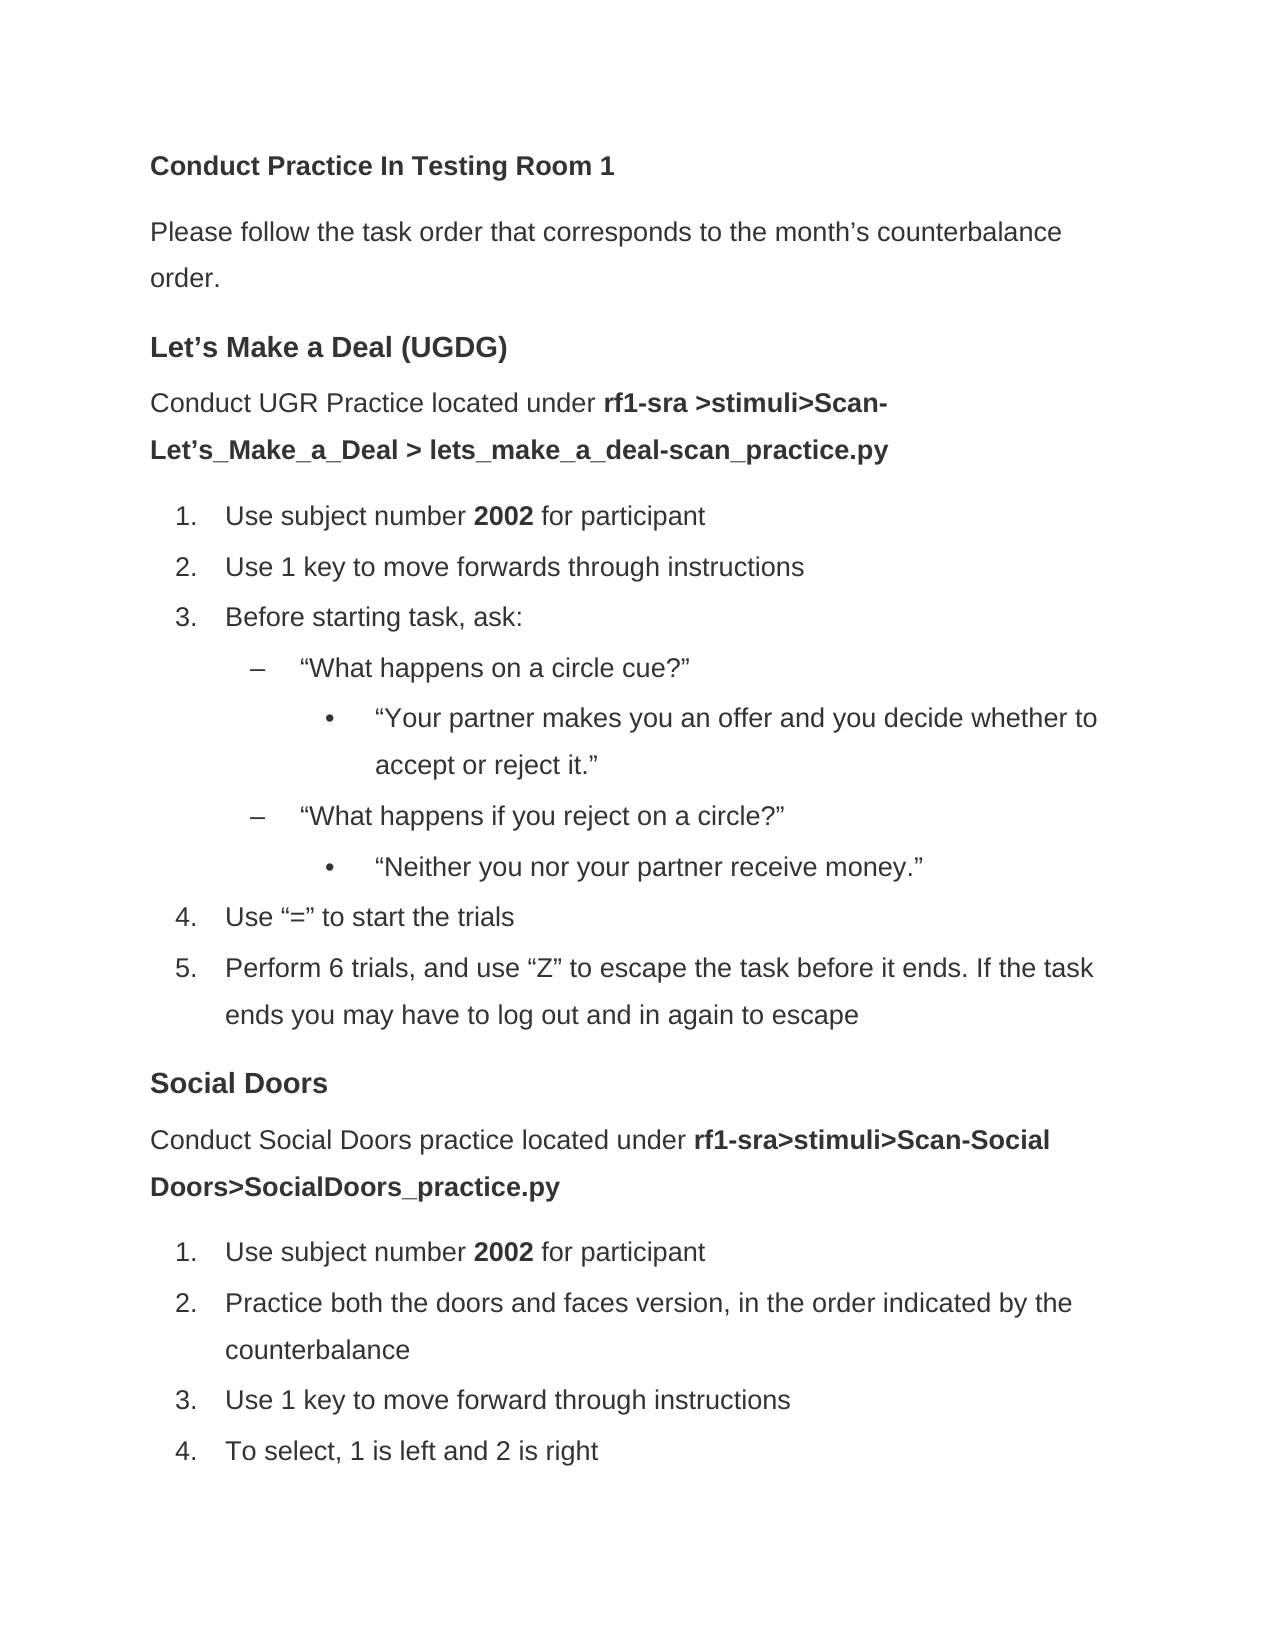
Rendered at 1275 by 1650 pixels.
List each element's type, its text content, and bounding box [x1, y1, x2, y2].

subtitle Let’s Make a Deal (UGDG) [150, 330, 1125, 364]
list Use 1 key to move forwards through instructions [175, 551, 1125, 582]
list Use “=” to start the trials [175, 901, 1125, 932]
text Conduct UGR Practice located under rf1-sra >stimuli>Scan-Let’s_Make_a_Deal > lets_make_a_deal-scan_practice.py [150, 387, 1125, 466]
list Use 1 key to move forward through instructions [175, 1384, 1125, 1416]
list “What happens on a circle cue?” [250, 652, 1125, 683]
list Practice both the doors and faces version, in the order indicated by the counterbalance [175, 1287, 1125, 1365]
list “Your partner makes you an offer and you decide whether to accept or reject it.” [325, 702, 1125, 781]
subtitle Social Doors [150, 1066, 1125, 1100]
list “Neither you nor your partner receive money.” [325, 851, 1125, 882]
list To select, 1 is left and 2 is right [175, 1435, 1125, 1466]
list Before starting task, ask: [175, 601, 1125, 632]
text Conduct Social Doors practice located under rf1-sra>stimuli>Scan-Social Doors>SocialDoors_practice.py [150, 1124, 1125, 1202]
list “What happens if you reject on a circle?” [250, 800, 1125, 831]
list Perform 6 trials, and use “Z” to escape the task before it ends. If the task ends you may have to log out and in again to escape [175, 952, 1125, 1030]
text Please follow the task order that corresponds to the month’s counterbalance order. [150, 216, 1125, 294]
list Use subject number 2002 for participant [175, 500, 1125, 531]
list Use subject number 2002 for participant [175, 1236, 1125, 1267]
text Conduct Practice In Testing Room 1 [150, 150, 1125, 181]
